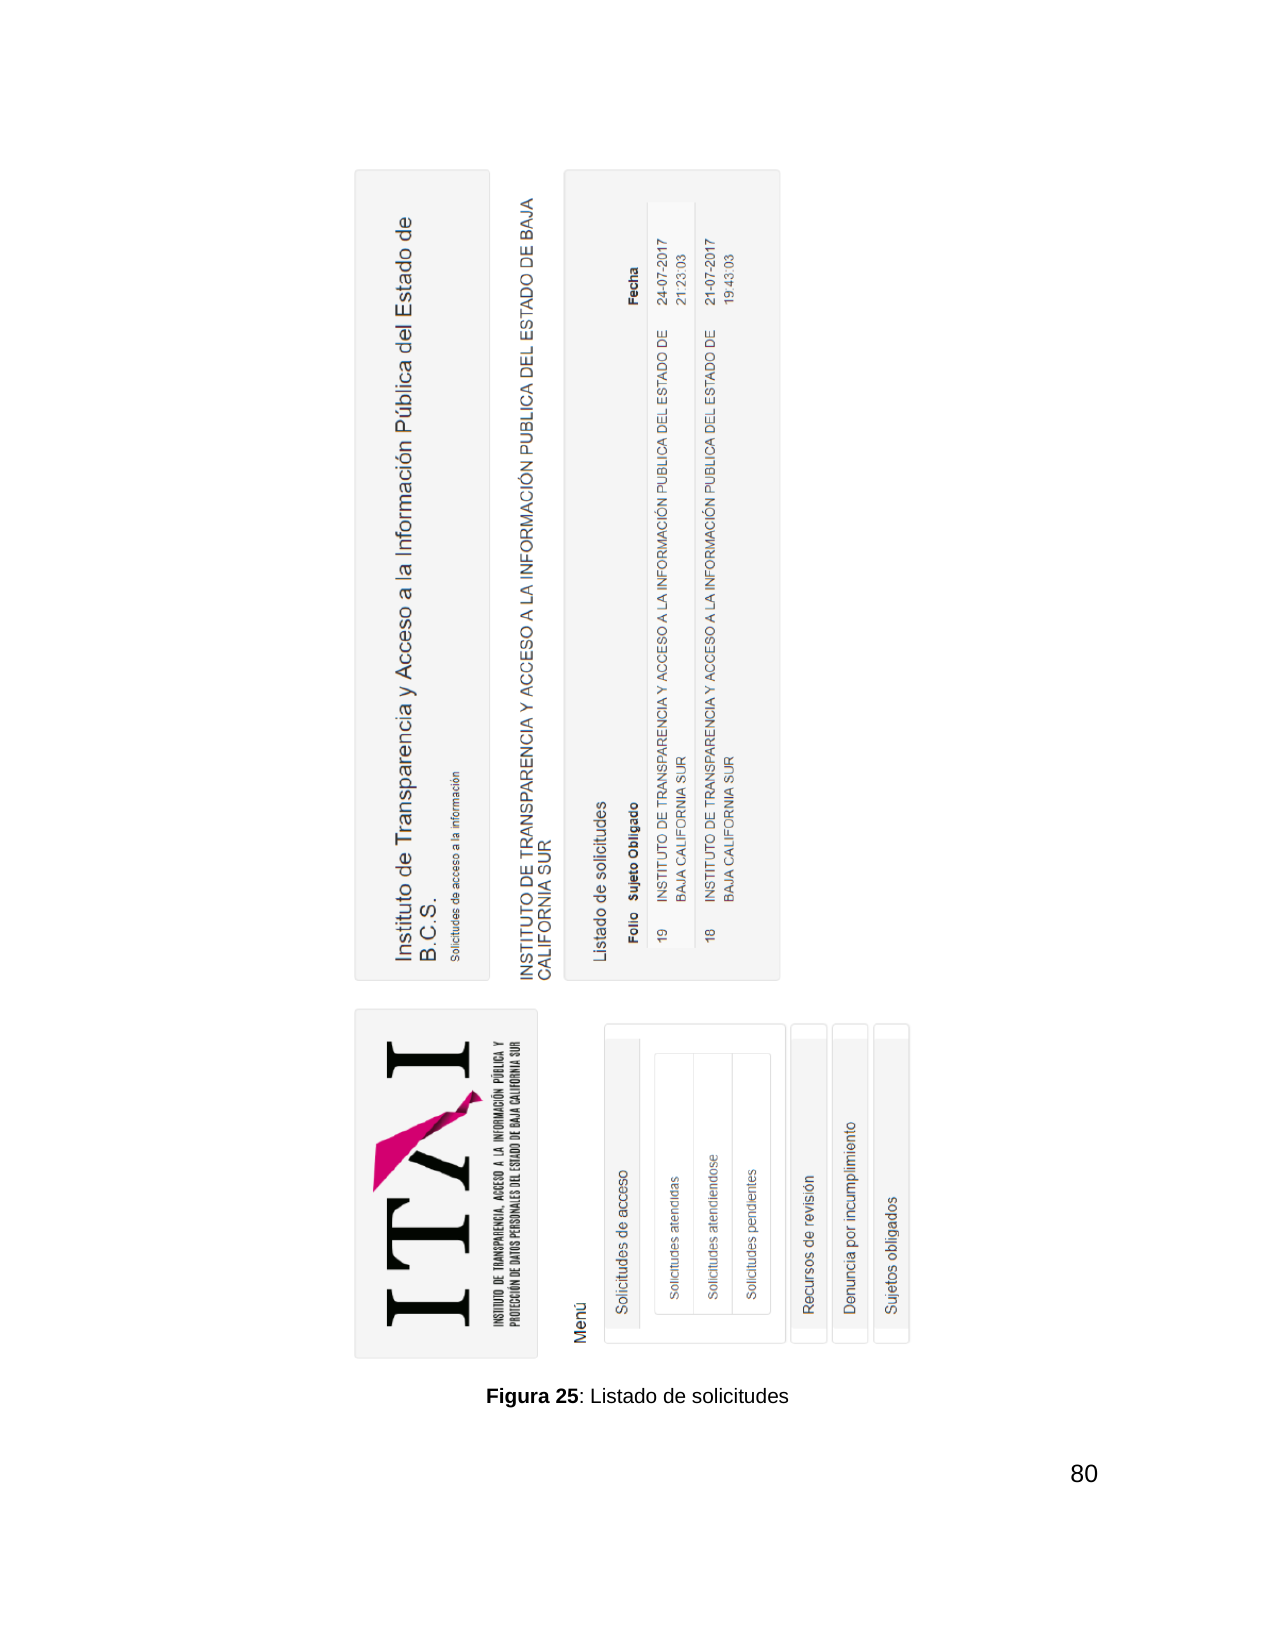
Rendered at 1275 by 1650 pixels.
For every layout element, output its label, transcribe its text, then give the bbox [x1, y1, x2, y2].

picture [332, 151, 946, 1365]
text Figura 25: Listado de solicitudes [177, 1384, 1098, 1408]
